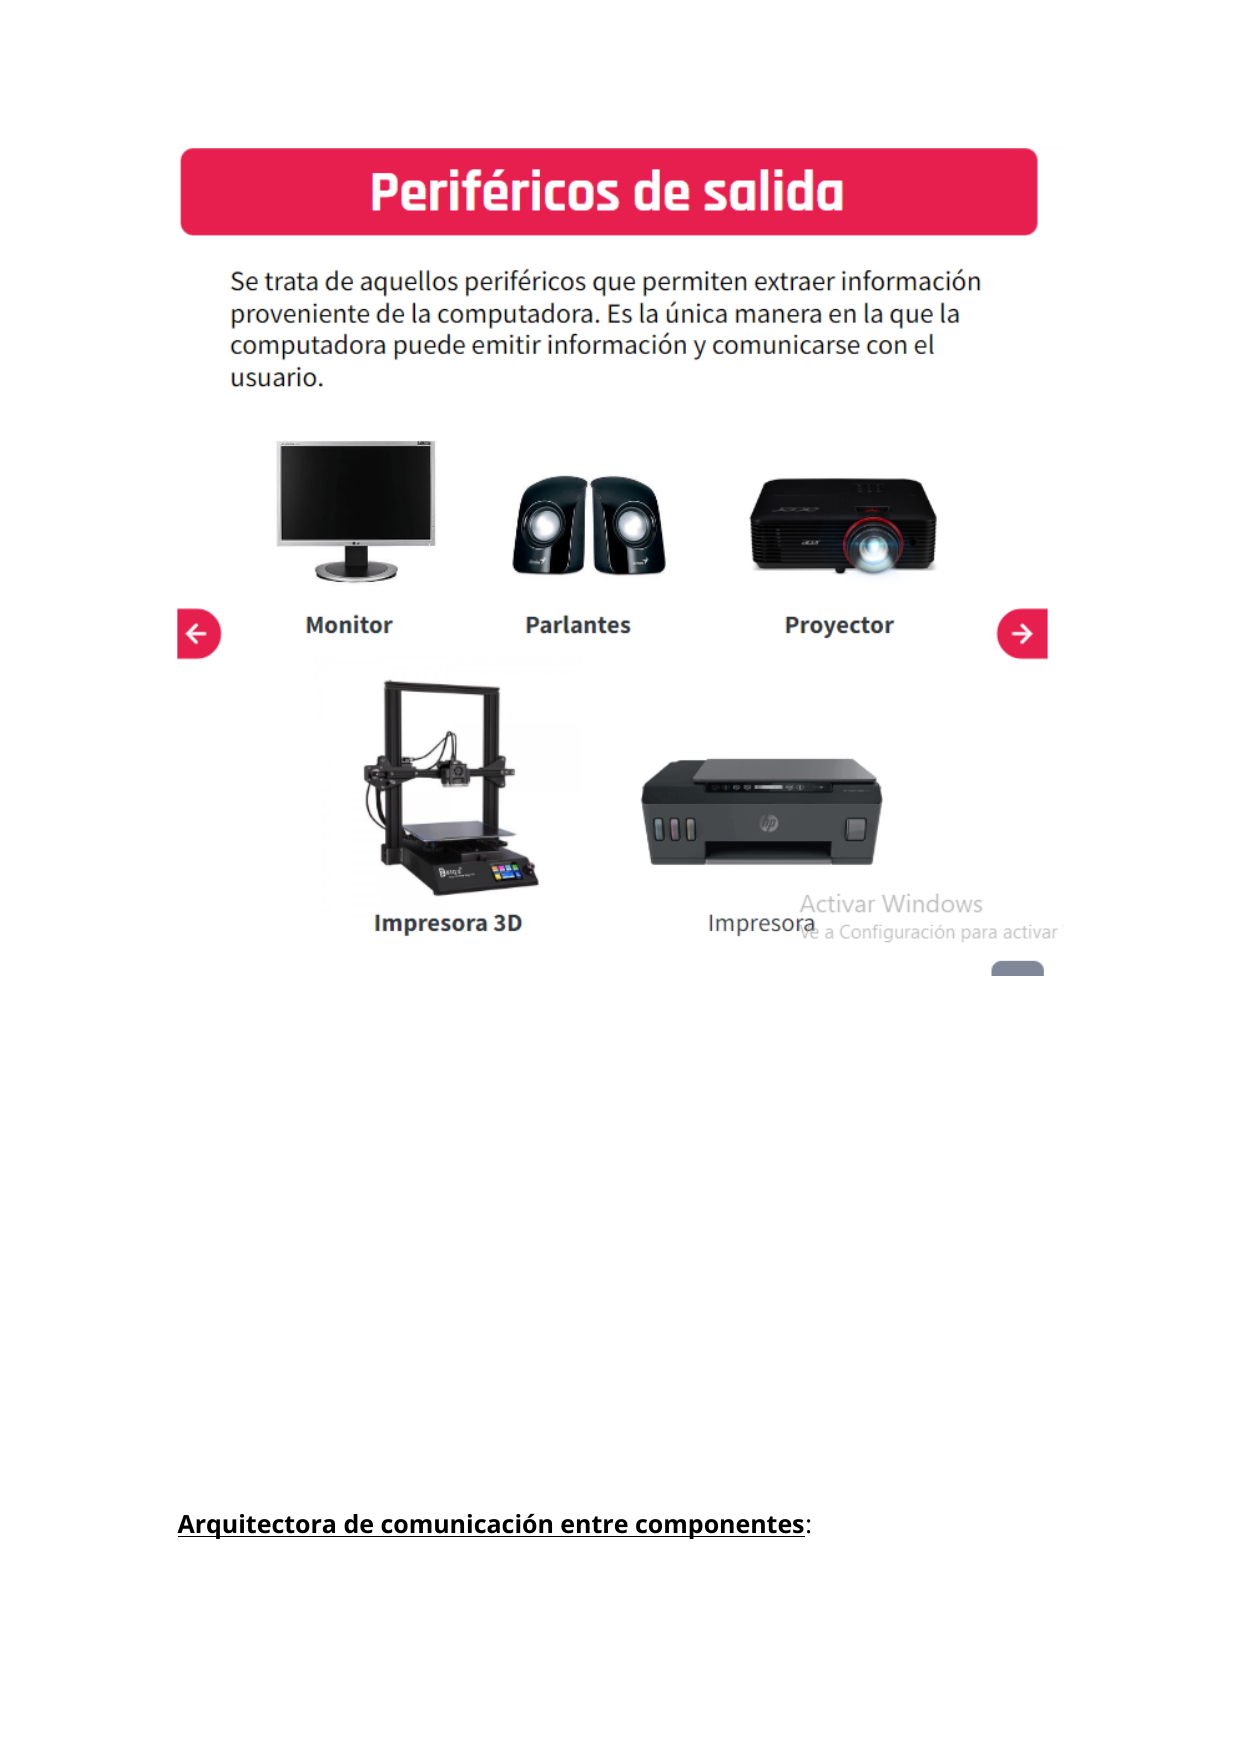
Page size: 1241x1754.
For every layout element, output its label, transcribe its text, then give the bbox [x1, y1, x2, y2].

picture [177, 147, 1064, 976]
text Arquitectora de comunicación entre componentes: [177, 1489, 1063, 1541]
